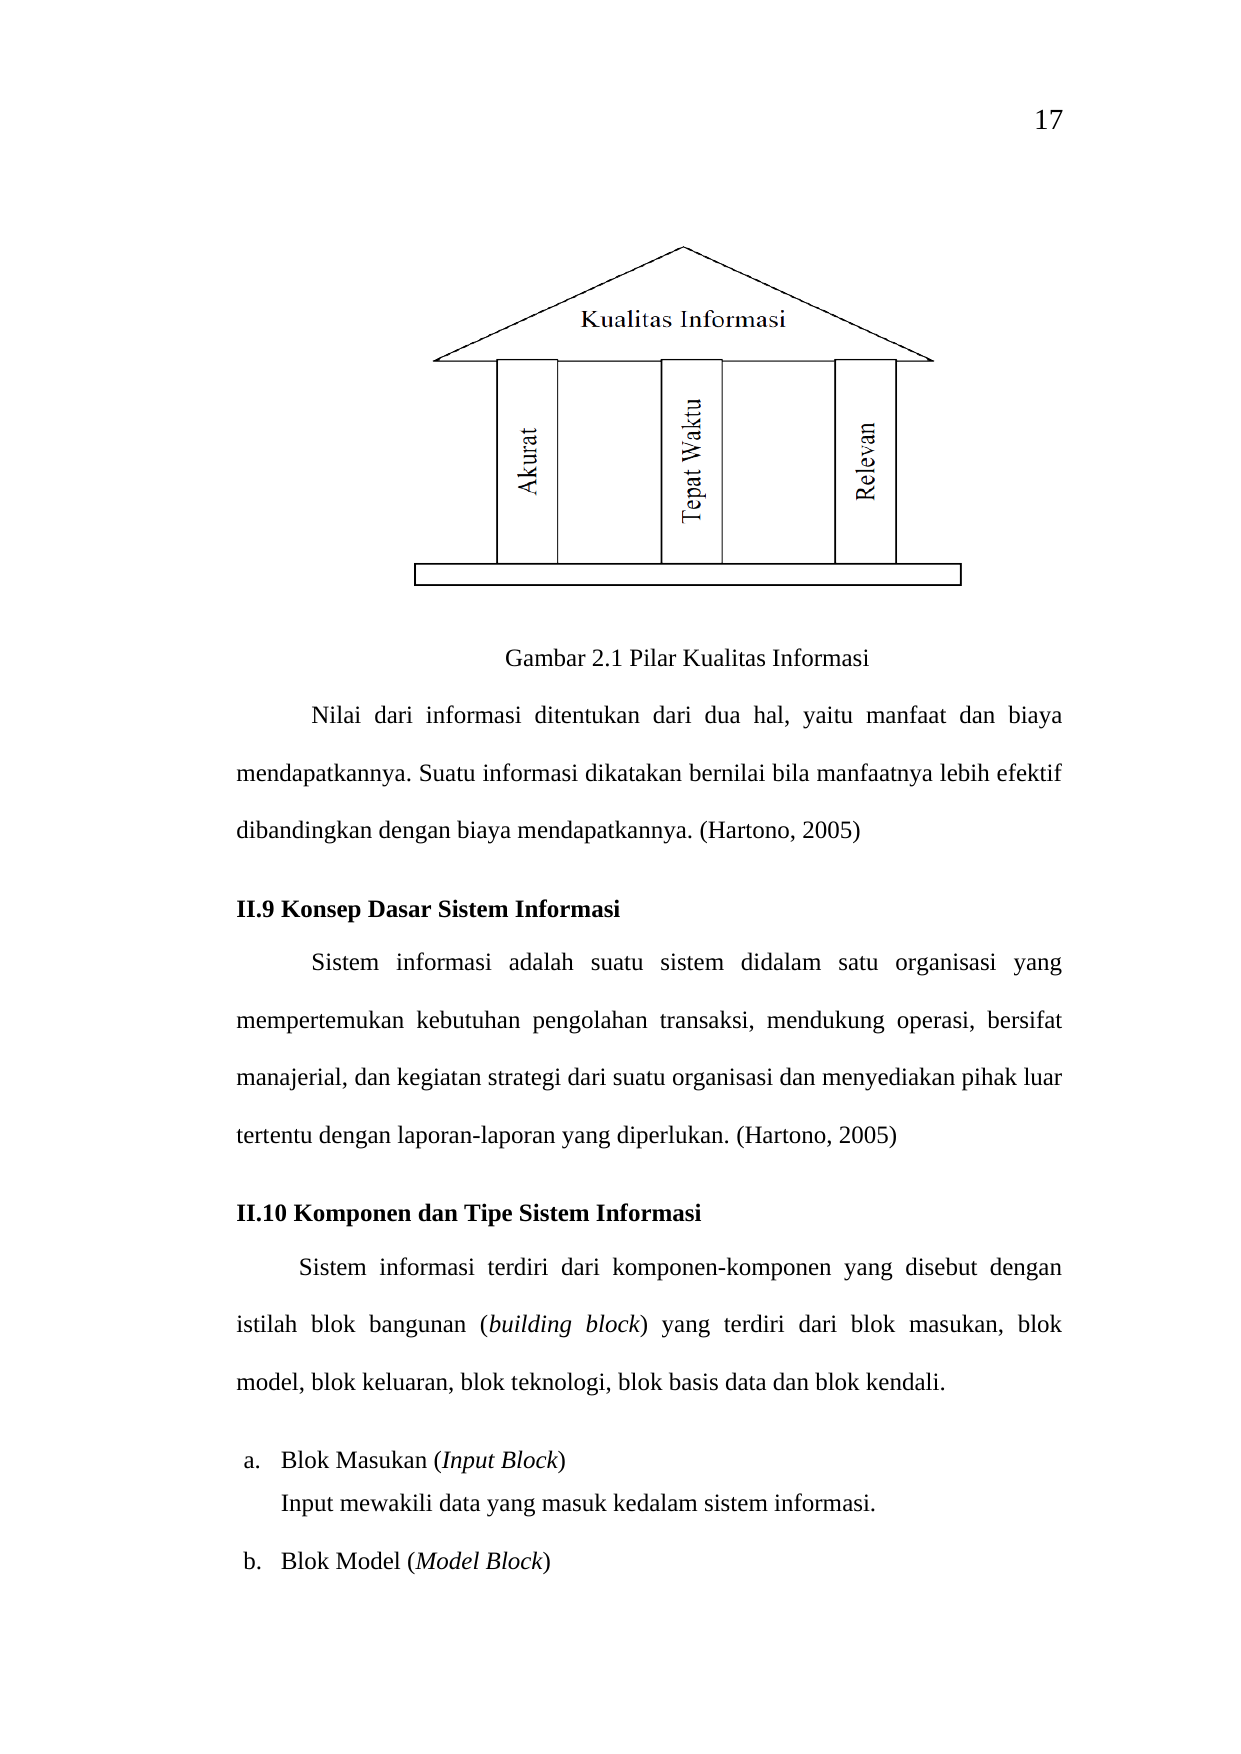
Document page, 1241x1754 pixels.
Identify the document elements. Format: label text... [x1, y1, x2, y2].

picture [382, 236, 992, 594]
list Input mewakili data yang masuk kedalam sistem informasi. [281, 1488, 1063, 1517]
subtitle Konsep Dasar Sistem Informasi [236, 894, 1063, 922]
text Sistem informasi terdiri dari komponen-komponen yang disebut dengan istilah blok bangunan (building block) yang terdiri dari blok masukan, blok model, blok keluaran, blok teknologi, blok basis data dan blok kendali. [236, 1252, 1063, 1396]
list Blok Model (Model Block) [243, 1546, 1063, 1575]
text Gambar 2.1 Pilar Kualitas Informasi [236, 643, 1063, 672]
text Sistem informasi adalah suatu sistem didalam satu organisasi yang mempertemukan kebutuhan pengolahan transaksi, mendukung operasi, bersifat manajerial, dan kegiatan strategi dari suatu organisasi dan menyediakan pihak luar tertentu dengan laporan-laporan yang diperlukan. (Hartono, 2005) [236, 947, 1063, 1149]
subtitle Komponen dan Tipe Sistem Informasi [236, 1198, 1063, 1227]
text Nilai dari informasi ditentukan dari dua hal, yaitu manfaat dan biaya mendapatkannya. Suatu informasi dikatakan bernilai bila manfaatnya lebih efektif dibandingkan dengan biaya mendapatkannya. (Hartono, 2005) [236, 700, 1063, 844]
list Blok Masukan (Input Block) [243, 1445, 1063, 1474]
